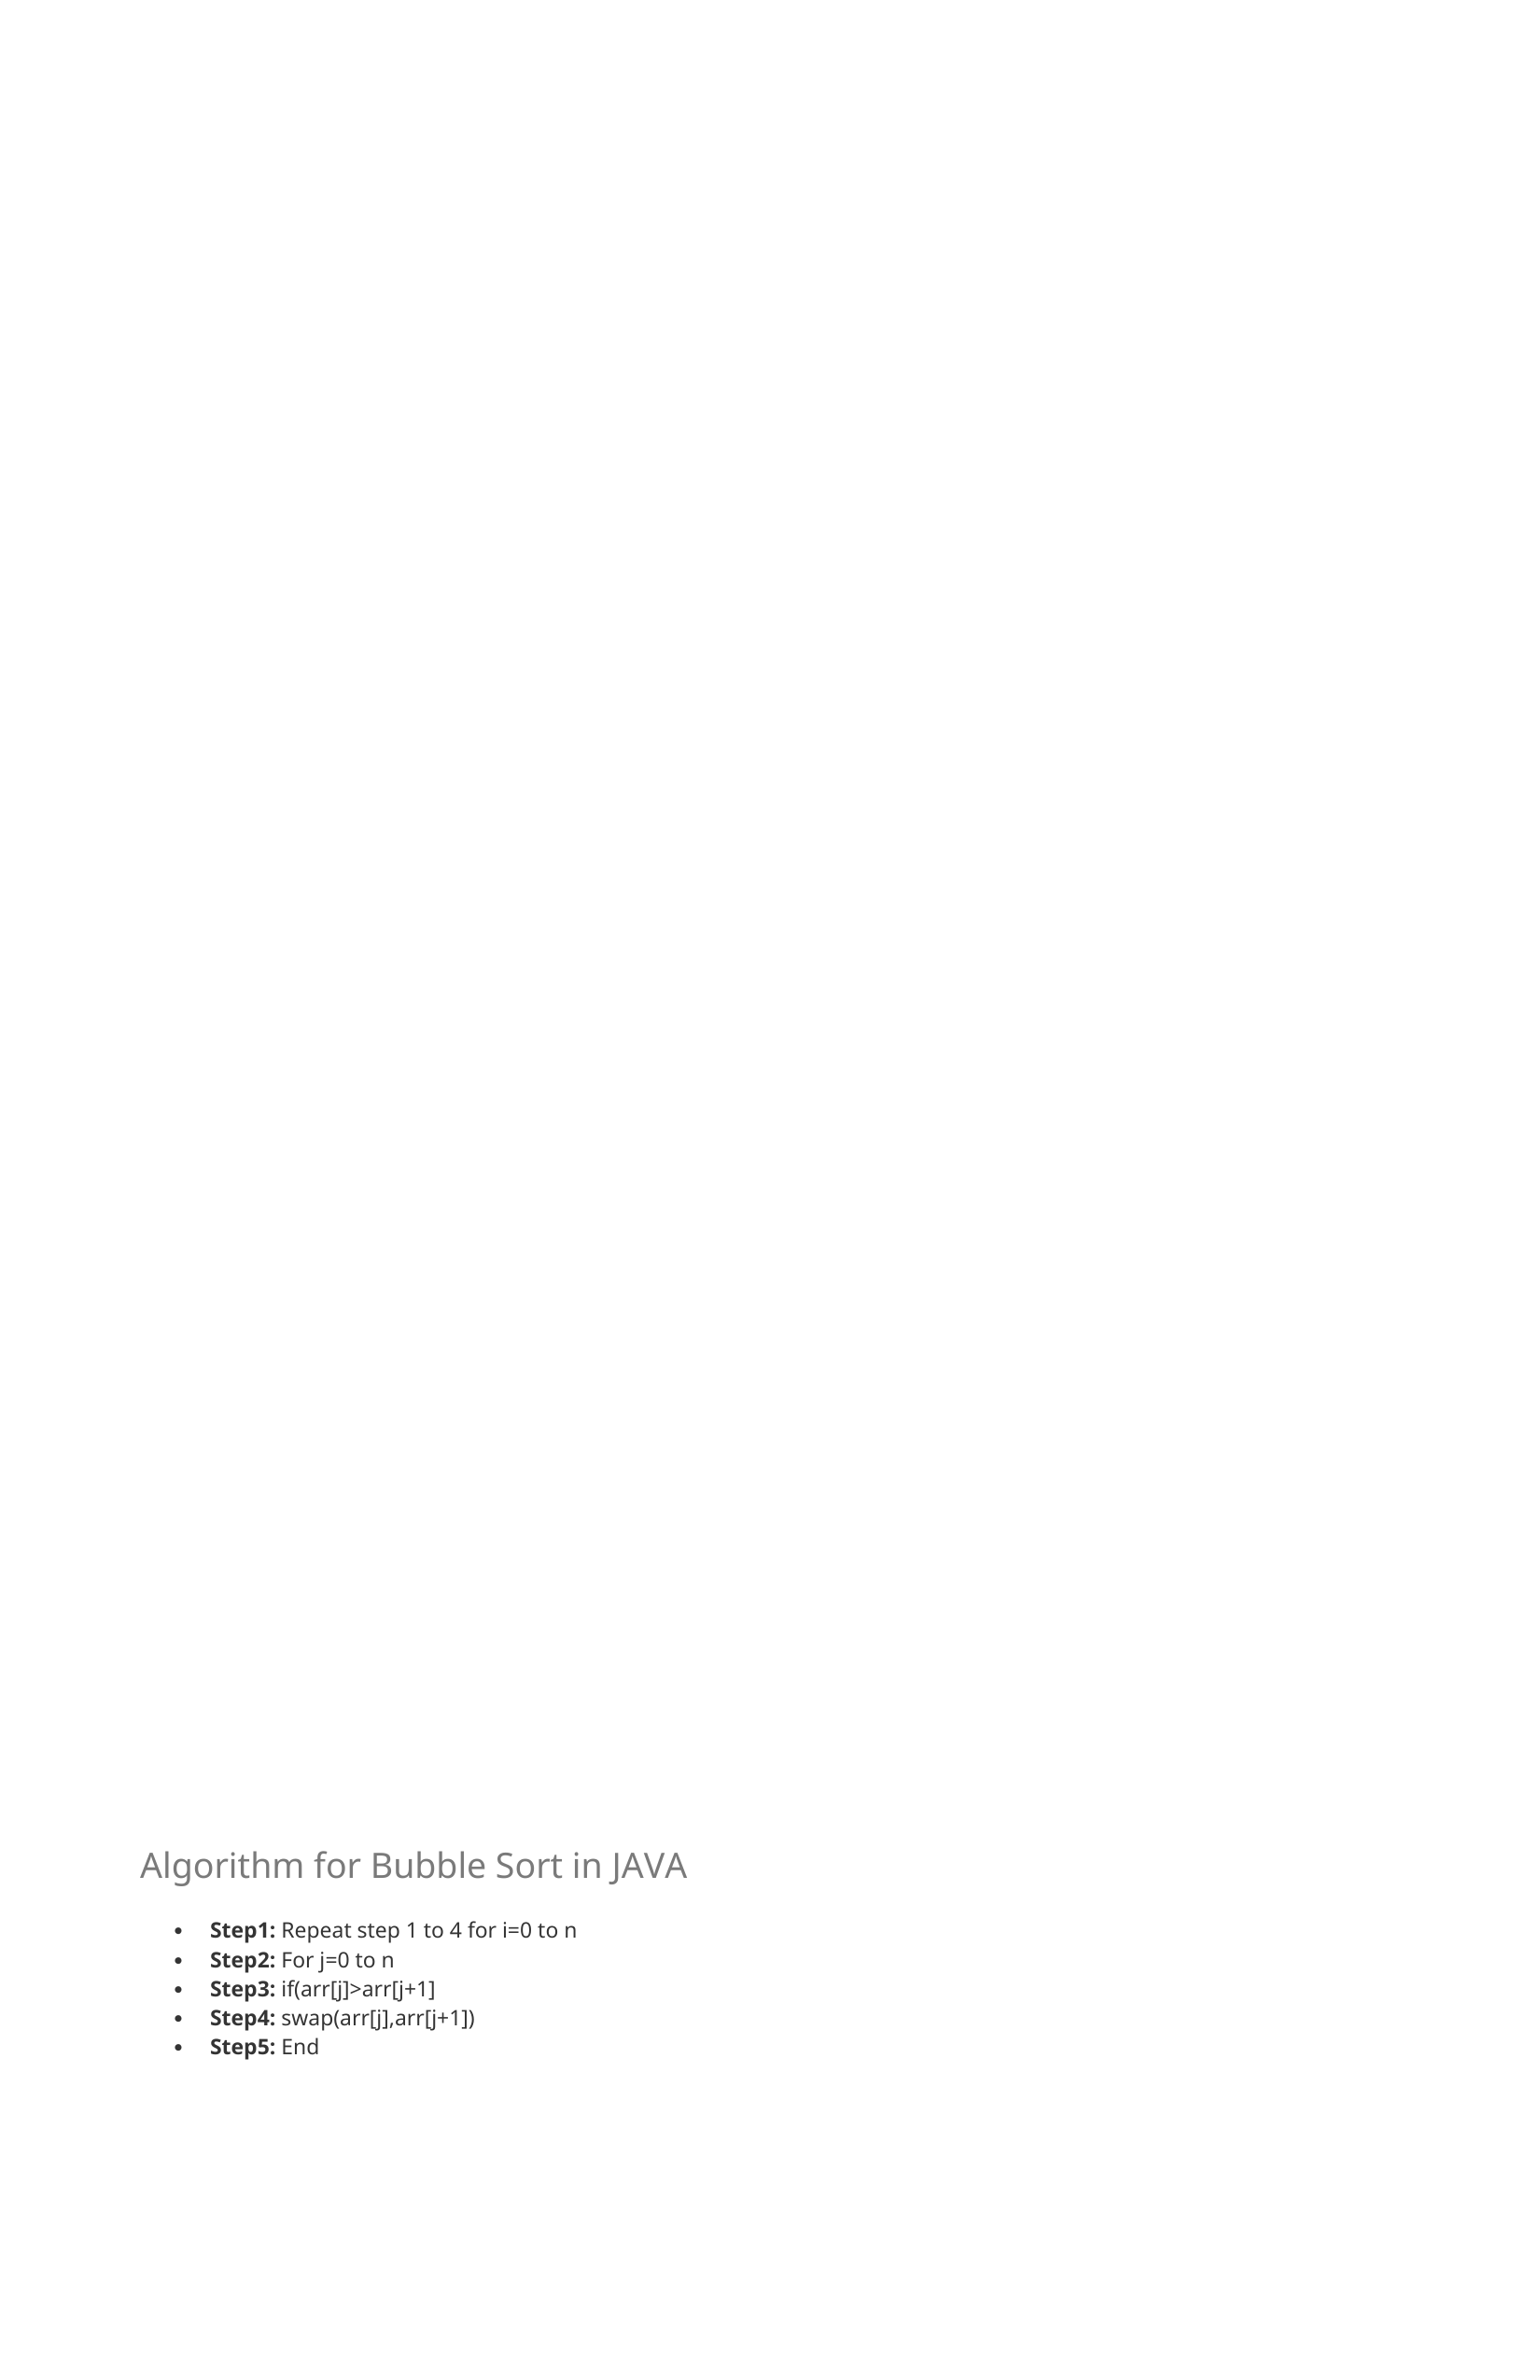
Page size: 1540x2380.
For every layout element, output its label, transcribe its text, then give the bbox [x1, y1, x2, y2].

list Step2: For j=0 to n [175, 1944, 1400, 1974]
list Step5: End [175, 2032, 1400, 2061]
subtitle Algorithm for Bubble Sort in JAVA [140, 1841, 1400, 1888]
list Step3: if(arr[j]>arr[j+1] [175, 1974, 1400, 2003]
list Step4: swap(arr[j],arr[j+1]) [175, 2003, 1400, 2032]
list Step1: Repeat step 1 to 4 for i=0 to n [175, 1915, 1400, 1944]
